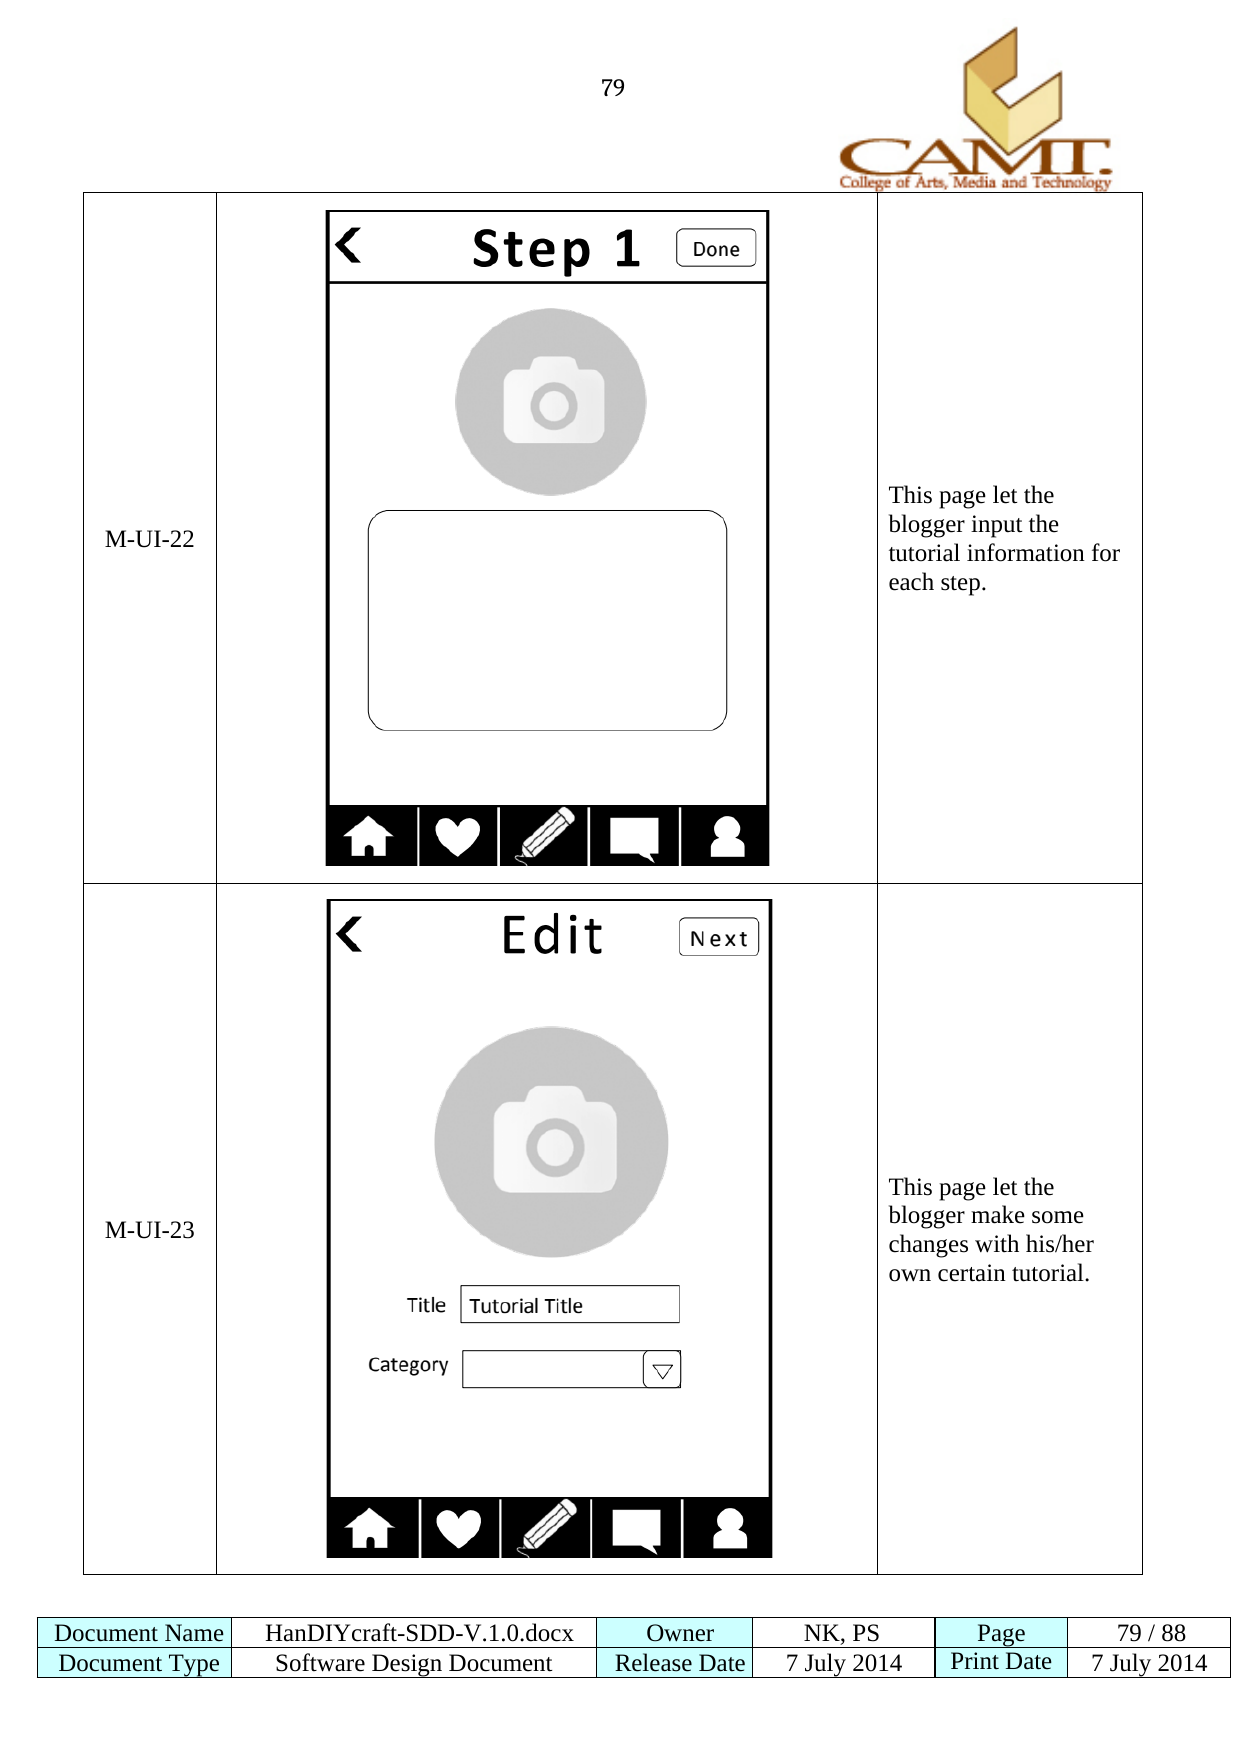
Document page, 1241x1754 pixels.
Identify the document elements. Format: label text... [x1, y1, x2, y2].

picture [755, 18, 1221, 207]
table_cell This page let the blogger input the tutorial information for each step. [878, 193, 1142, 883]
table_cell M-UI-23 [84, 884, 216, 1574]
table_cell M-UI-22 [84, 193, 216, 883]
table_cell This page let the blogger make some changes with his/her own certain tutorial. [878, 884, 1142, 1574]
table_cell [217, 884, 877, 1574]
table_cell [217, 193, 877, 883]
